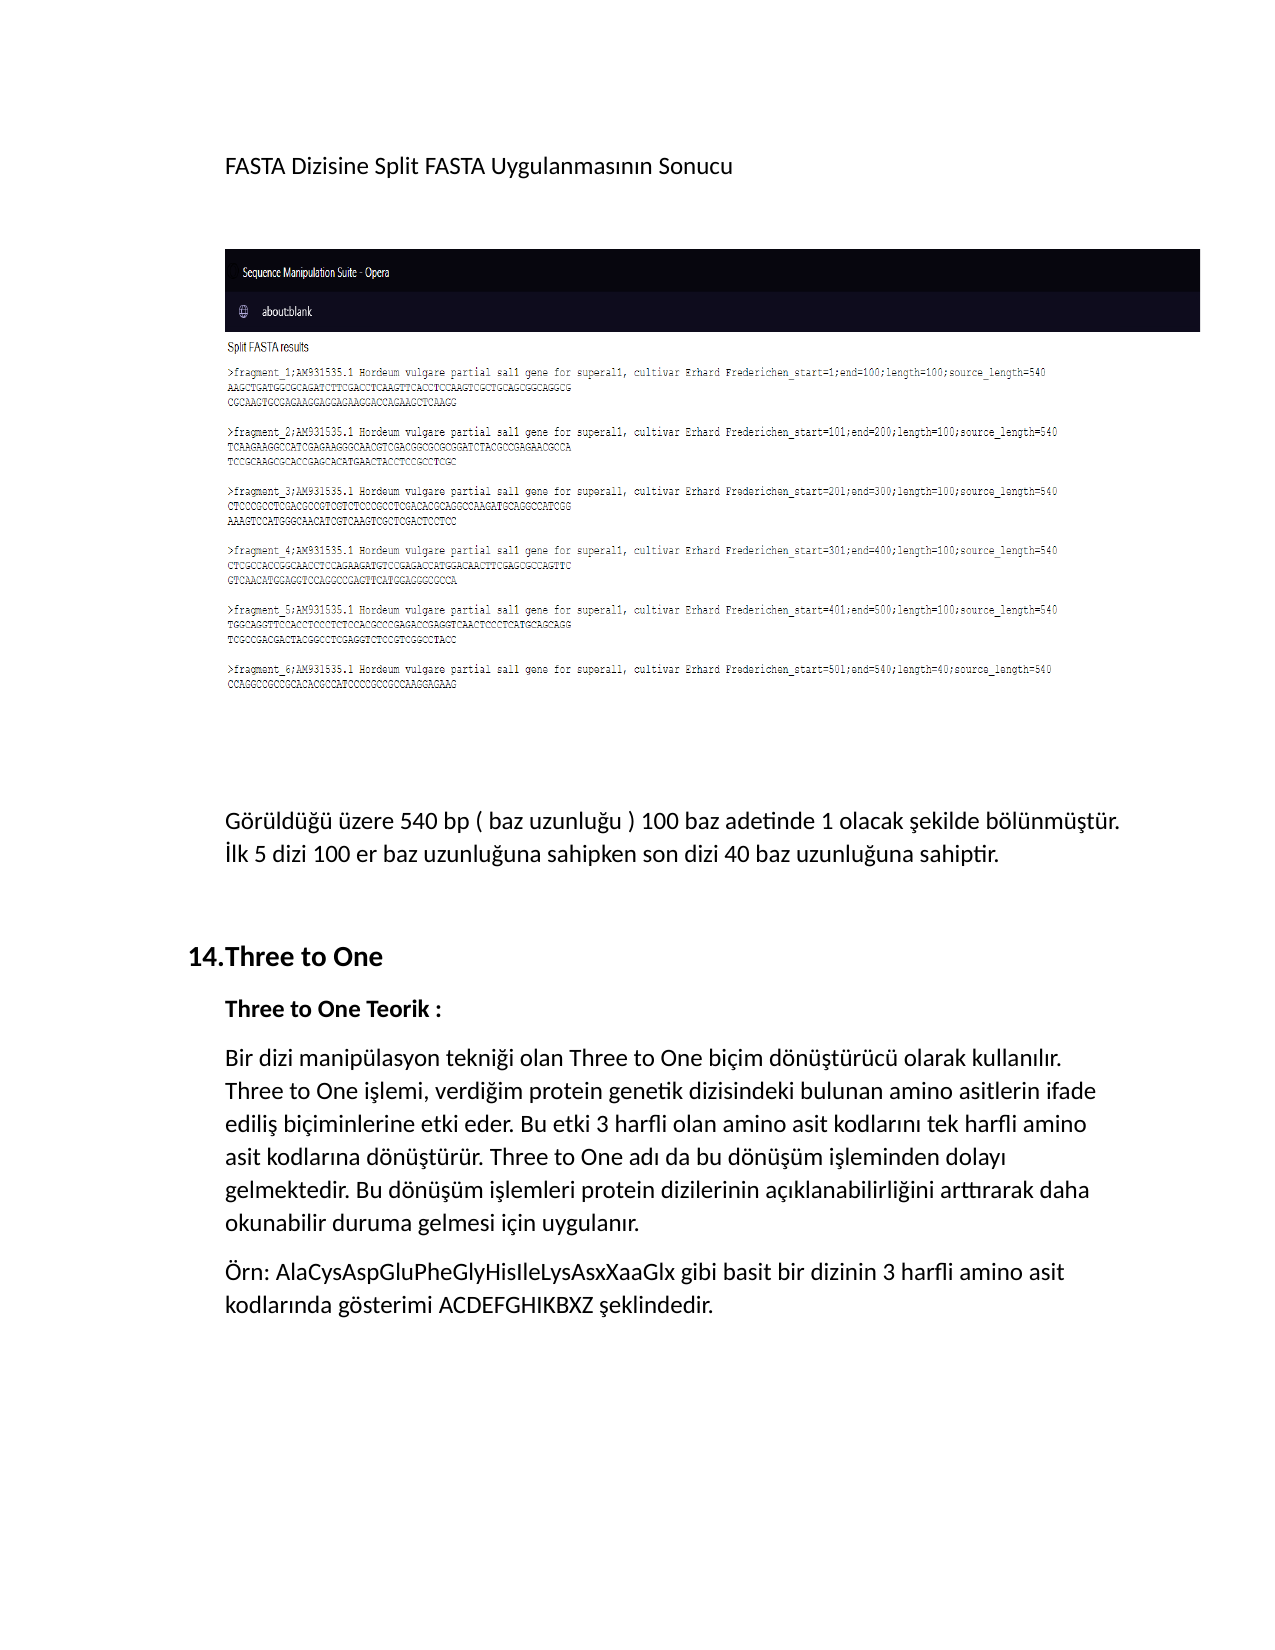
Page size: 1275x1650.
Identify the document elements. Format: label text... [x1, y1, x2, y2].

text Örn: AlaCysAspGluPheGlyHisIleLysAsxXaaGlx gibi basit bir dizinin 3 harfli amino asit kodlarında gösterimi ACDEFGHIKBXZ şeklindedir. [150, 1256, 1125, 1320]
text Bir dizi manipülasyon tekniği olan Three to One biçim dönüştürücü olarak kullanılır. Three to One işlemi, verdiğim protein genetik dizisindeki bulunan amino asitlerin ifade ediliş biçiminlerine etki eder. Bu etki 3 harfli olan amino asit kodlarını tek harfli amino asit kodlarına dönüştürür. Three to One adı da bu dönüşüm işleminden dolayı gelmektedir. Bu dönüşüm işlemleri protein dizilerinin açıklanabilirliğini arttırarak daha okunabilir duruma gelmesi için uygulanır. [150, 1042, 1125, 1237]
text Three to One Teorik : [150, 993, 1125, 1023]
text FASTA Dizisine Split FASTA Uygulanmasının Sonucu [225, 150, 1125, 181]
text Görüldüğü üzere 540 bp ( baz uzunluğu ) 100 baz adetinde 1 olacak şekilde bölünmüştür. İlk 5 dizi 100 er baz uzunluğuna sahipken son dizi 40 baz uzunluğuna sahiptir. [225, 806, 1125, 869]
picture [225, 249, 1200, 787]
list Three to One [187, 938, 1125, 973]
